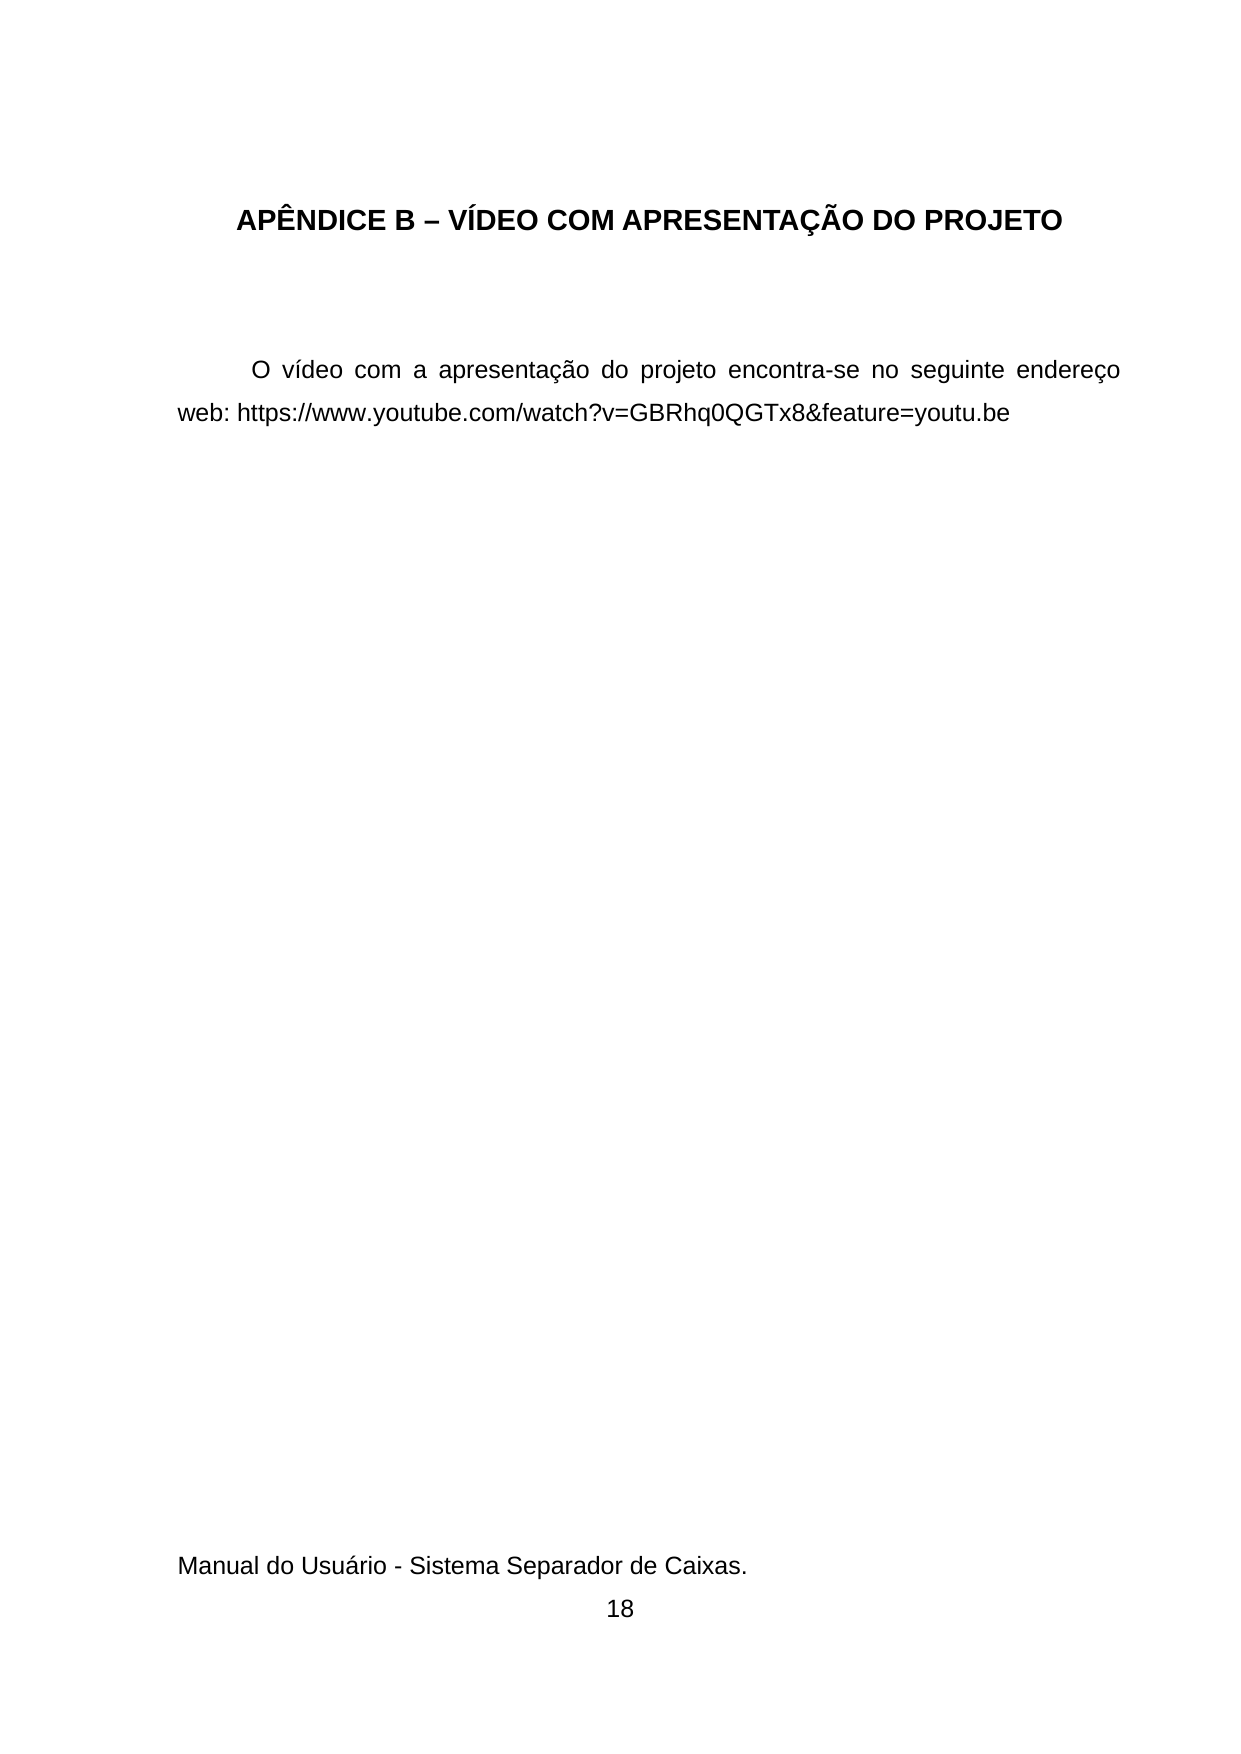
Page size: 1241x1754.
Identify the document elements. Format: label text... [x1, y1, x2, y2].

title APÊNDICE B – Vídeo com apresentação do projeto [177, 203, 1122, 237]
text O vídeo com a apresentação do projeto encontra-se no seguinte endereço web: https://www.youtube.com/watch?v=GBRhq0QGTx8&feature=youtu.be [177, 355, 1122, 427]
